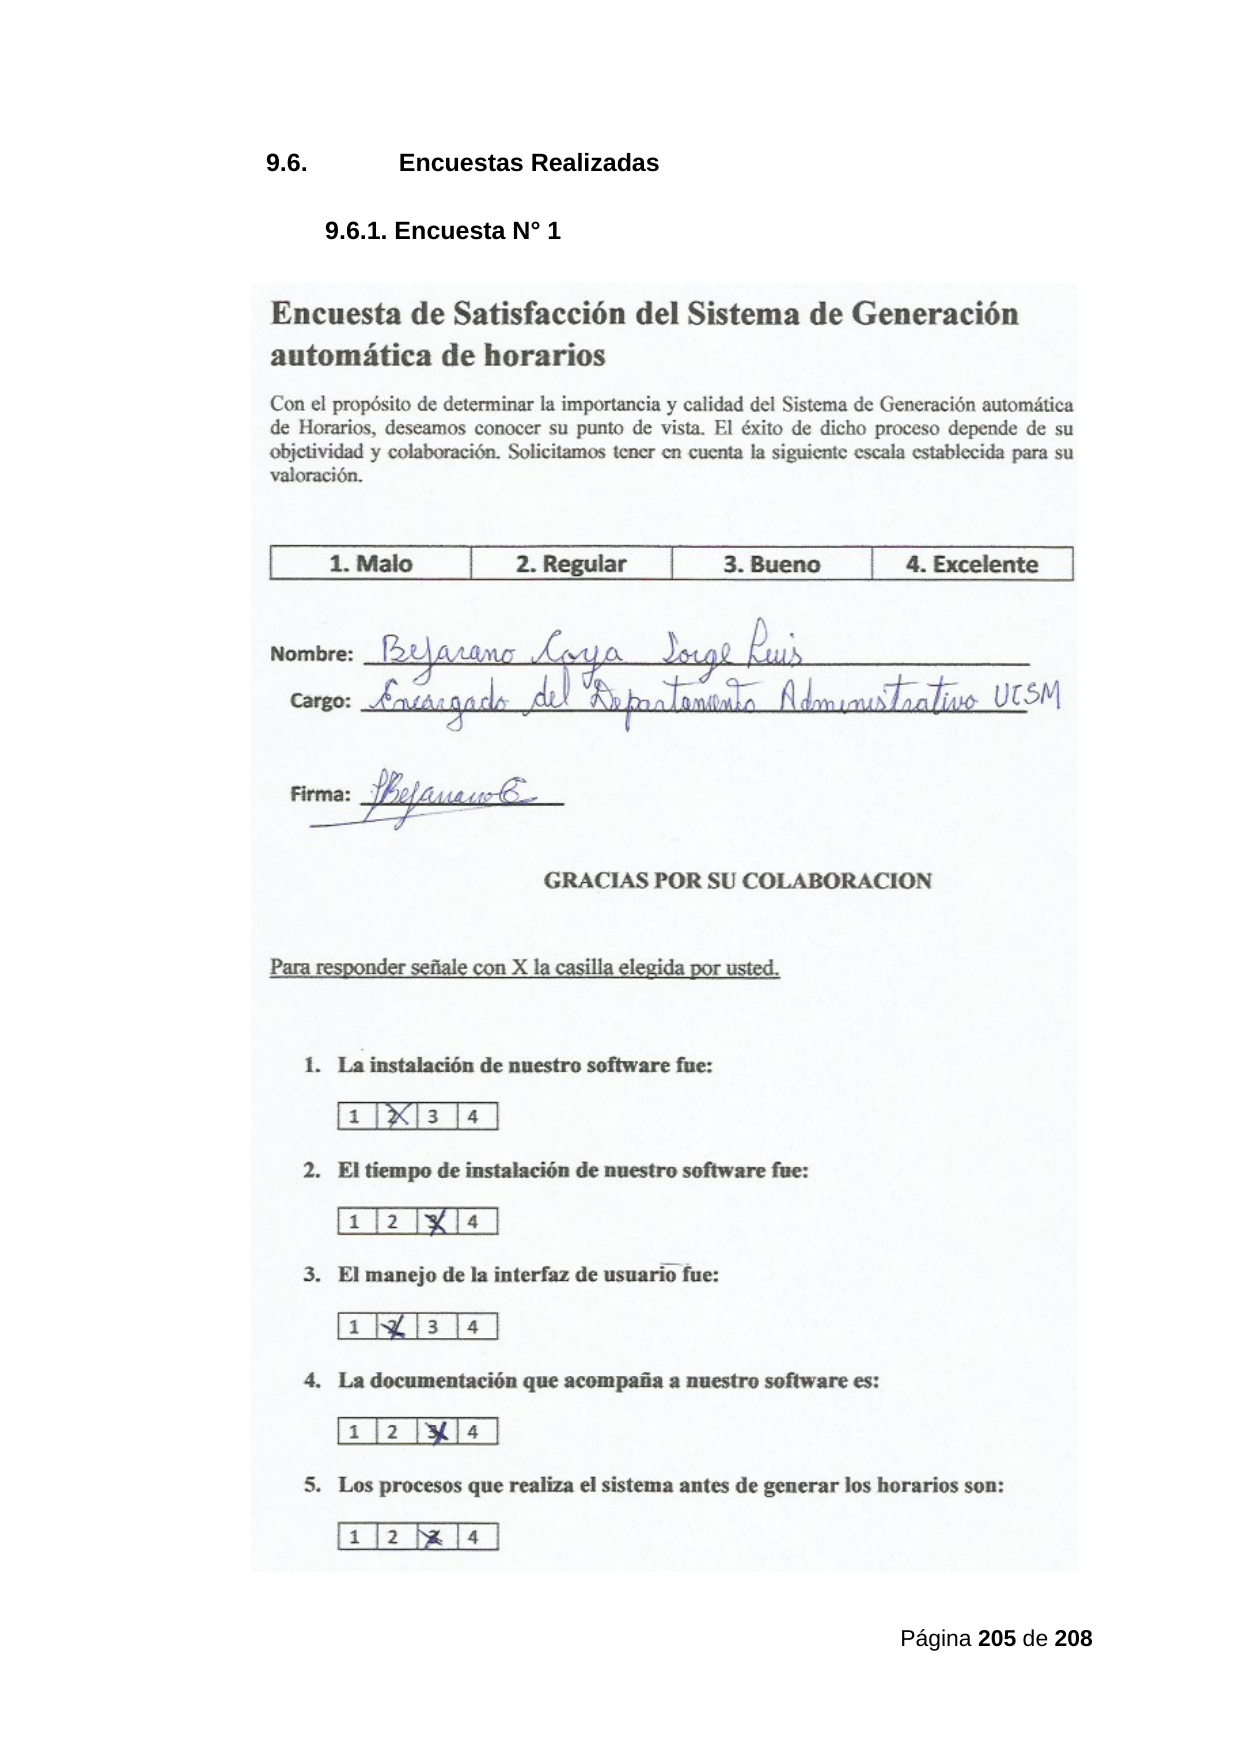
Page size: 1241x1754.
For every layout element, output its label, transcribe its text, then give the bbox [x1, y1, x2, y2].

text Encuestas Realizadas [266, 148, 1092, 176]
text 9.6.1. Encuesta N° 1 [251, 216, 1092, 244]
picture [251, 283, 1078, 1572]
